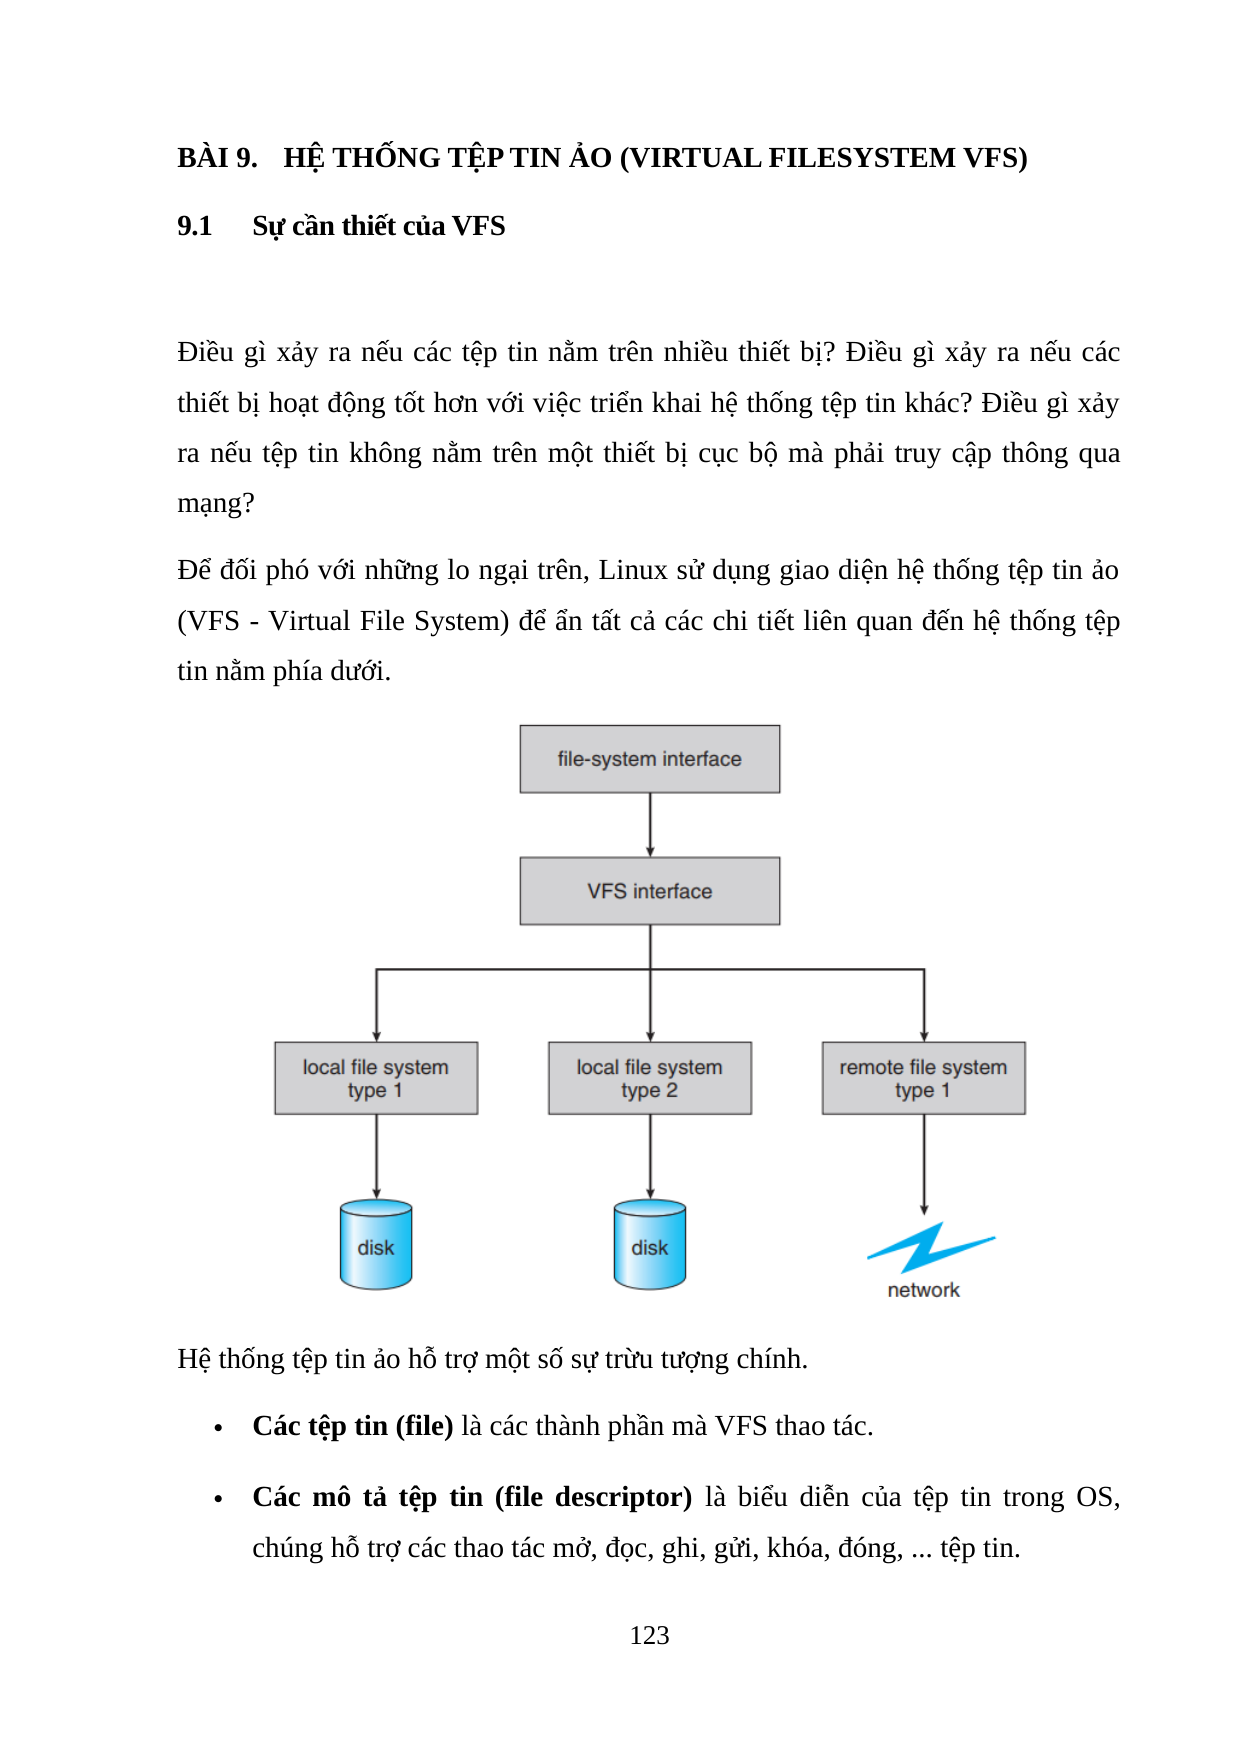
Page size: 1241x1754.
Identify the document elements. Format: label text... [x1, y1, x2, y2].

list Các mô tả tệp tin (file descriptor) là biểu diễn của tệp tin trong OS, chúng hỗ trợ các thao tác mở, đọc, ghi, gửi, khóa, đóng, ... tệp tin. [214, 1479, 1122, 1563]
picture [264, 720, 1035, 1309]
subtitle Sự cần thiết của VFS [177, 208, 1122, 241]
list HỆ THỐNG TỆP TIN ẢO (VIRTUAL FILESYSTEM VFS) [177, 141, 1122, 174]
list Các tệp tin (file) là các thành phần mà VFS thao tác. [214, 1408, 1122, 1442]
text Để đối phó với những lo ngại trên, Linux sử dụng giao diện hệ thống tệp tin ảo (VFS - Virtual File System) để ẩn tất cả các chi tiết liên quan đến hệ thống tệp tin nằm phía dưới. [177, 552, 1122, 687]
text Hệ thống tệp tin ảo hỗ trợ một số sự trừu tượng chính. [177, 1341, 1122, 1375]
text Điều gì xảy ra nếu các tệp tin nằm trên nhiều thiết bị? Điều gì xảy ra nếu các thiết bị hoạt động tốt hơn với việc triển khai hệ thống tệp tin khác? Điều gì xảy ra nếu tệp tin không nằm trên một thiết bị cục bộ mà phải truy cập thông qua mạng? [177, 334, 1122, 519]
